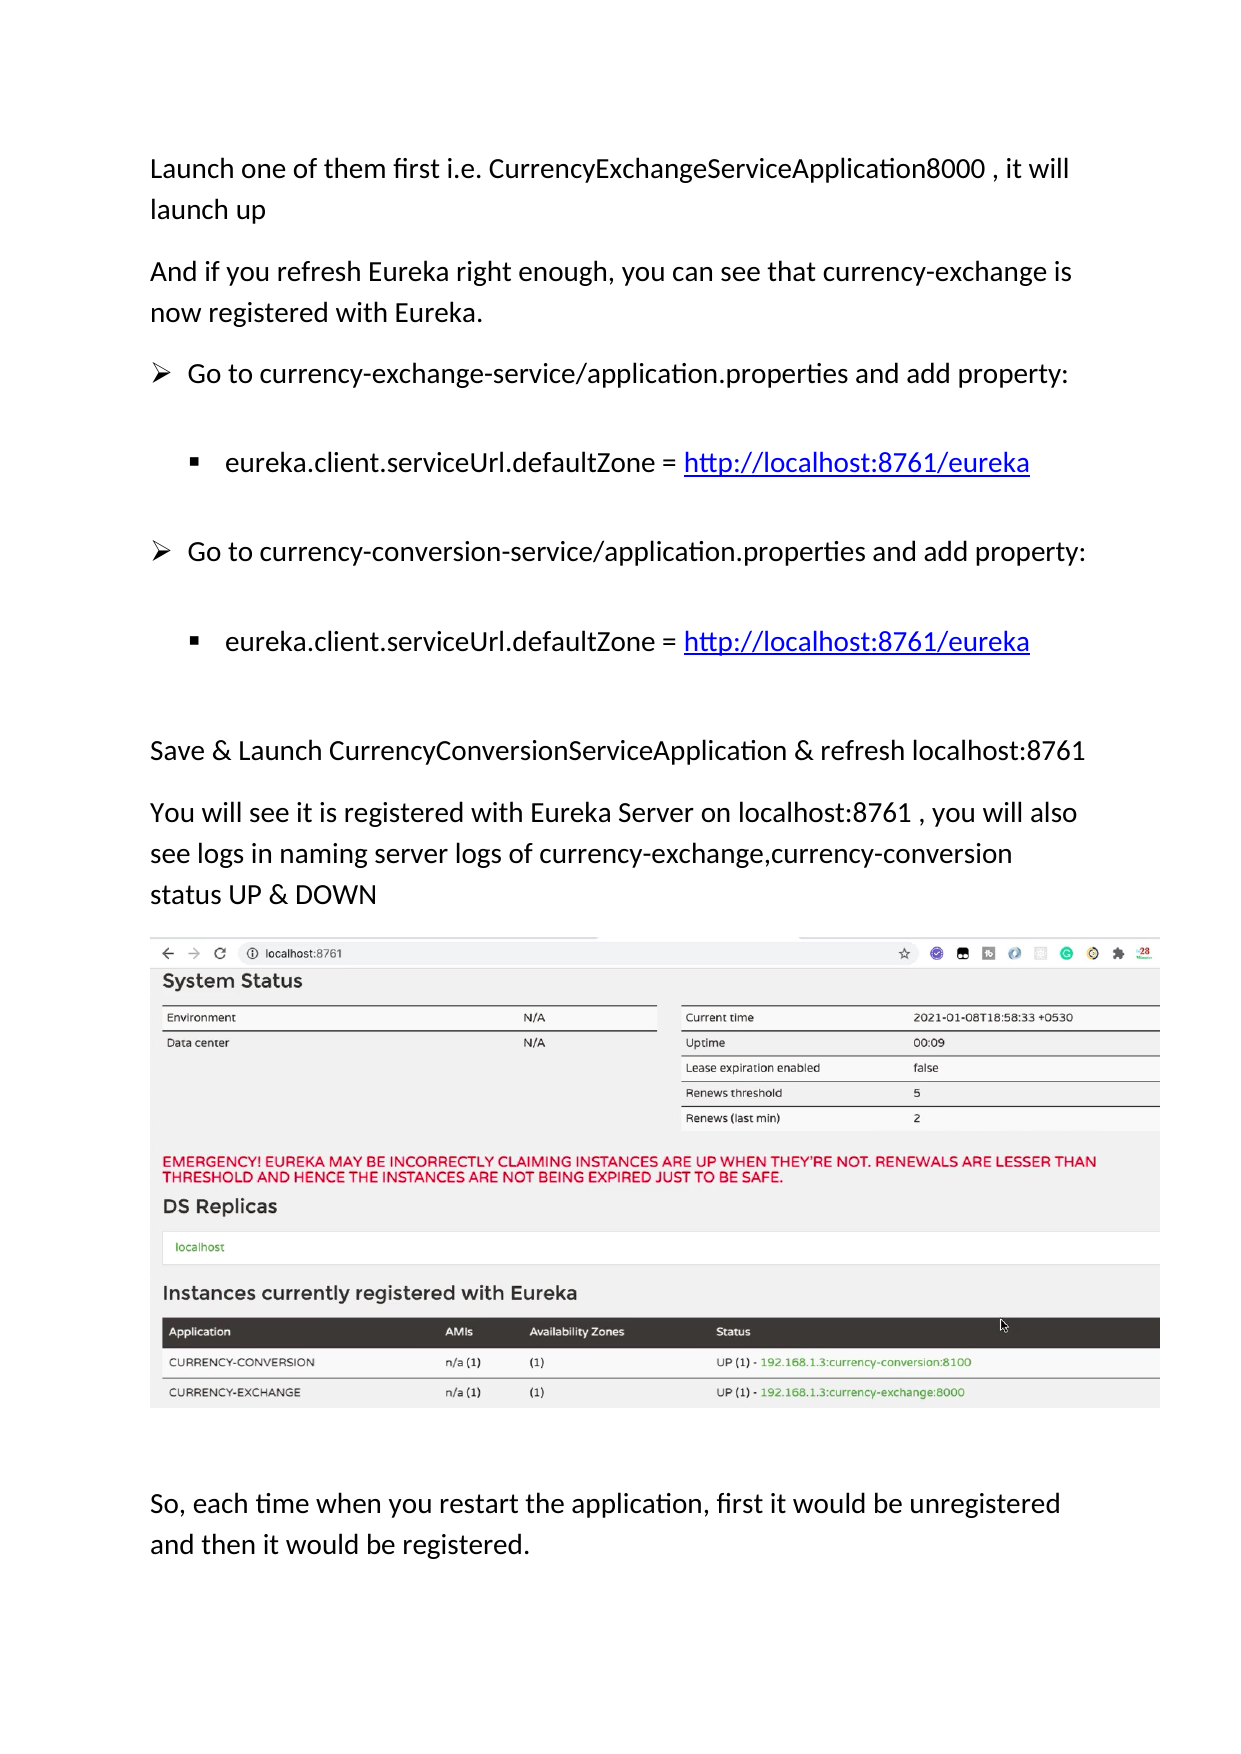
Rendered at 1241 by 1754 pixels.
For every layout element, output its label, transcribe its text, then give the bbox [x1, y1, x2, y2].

list Go to currency-exchange-service/application.properties and add property: [150, 355, 1090, 391]
picture [150, 937, 1160, 1408]
text You will see it is registered with Eureka Server on localhost:8761 , you will also see logs in naming server logs of currency-exchange,currency-conversion status UP & DOWN [150, 794, 1090, 912]
list eureka.client.serviceUrl.defaultZone = http://localhost:8761/eureka [187, 623, 1090, 658]
text And if you refresh Eureka right enough, you can see that currency-exchange is now registered with Eureka. [150, 253, 1090, 329]
list eureka.client.serviceUrl.defaultZone = http://localhost:8761/eureka [187, 444, 1090, 480]
text Launch one of them first i.e. CurrencyExchangeServiceApplication8000 , it will launch up [150, 150, 1090, 227]
list Go to currency-conversion-service/application.properties and add property: [150, 533, 1090, 569]
text Save & Launch CurrencyConversionServiceApplication & refresh localhost:8761 [150, 732, 1090, 768]
text So, each time when you restart the application, first it would be unregistered and then it would be registered. [150, 1485, 1090, 1562]
